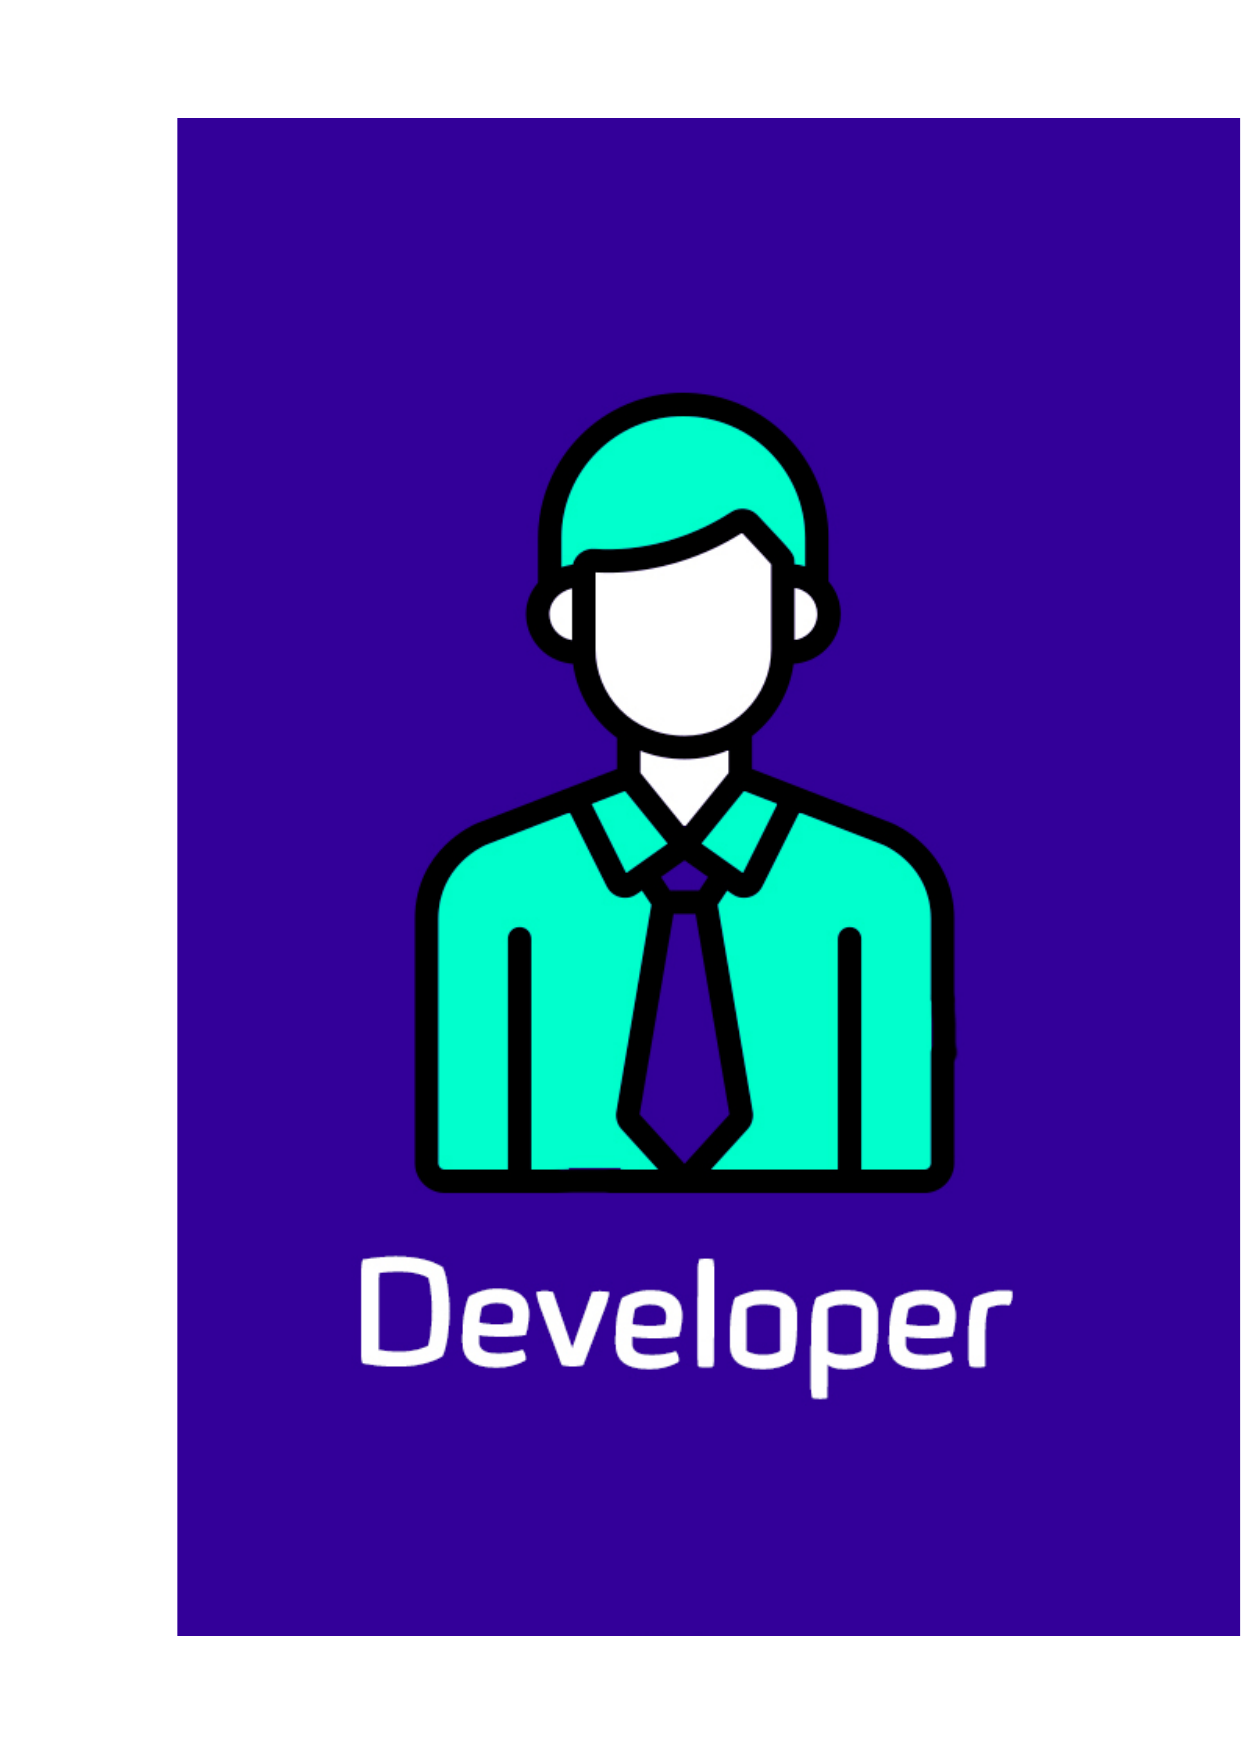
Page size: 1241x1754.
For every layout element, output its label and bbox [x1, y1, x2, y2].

picture [177, 118, 1241, 1636]
